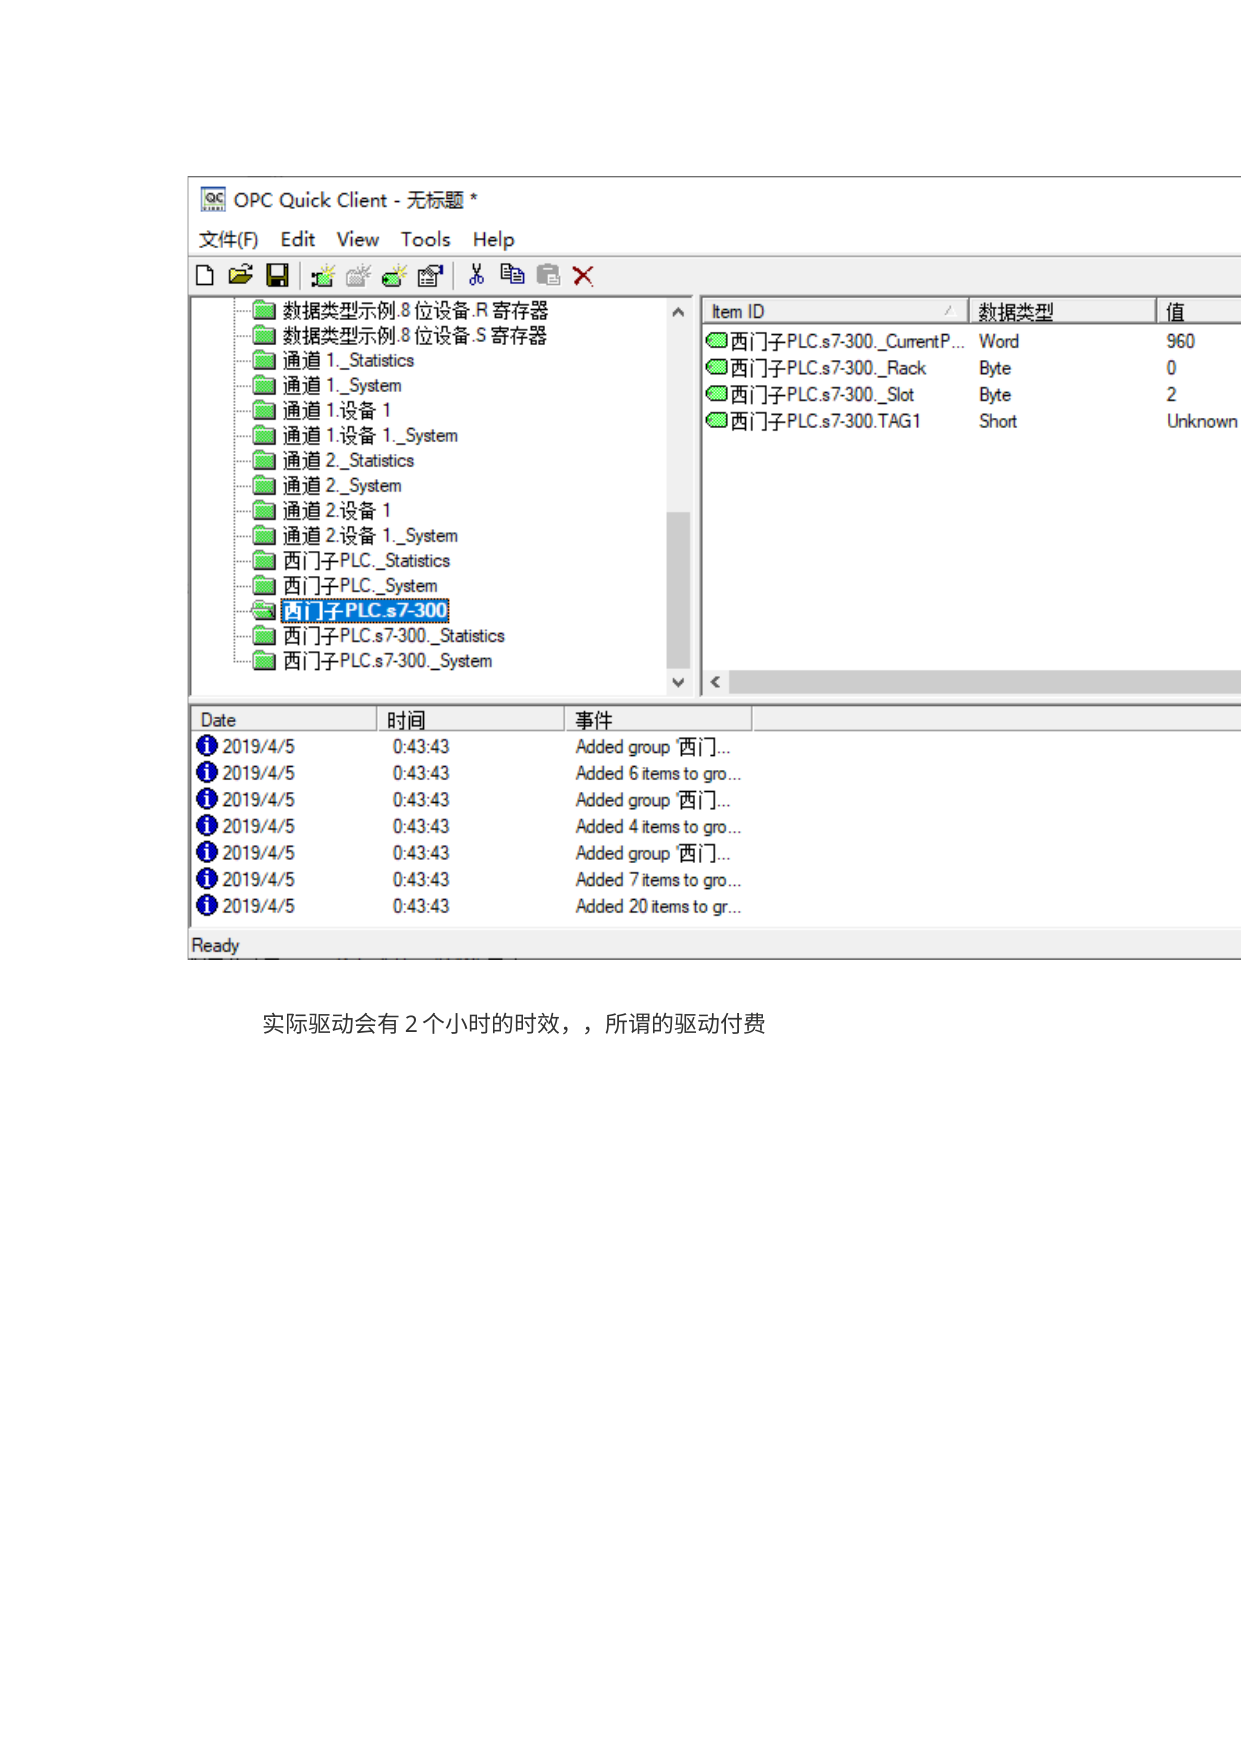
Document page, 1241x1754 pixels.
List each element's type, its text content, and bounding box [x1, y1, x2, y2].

text 实际驱动会有2个小时的时效，，所谓的驱动付费 [262, 990, 978, 1055]
picture [187, 176, 1241, 960]
